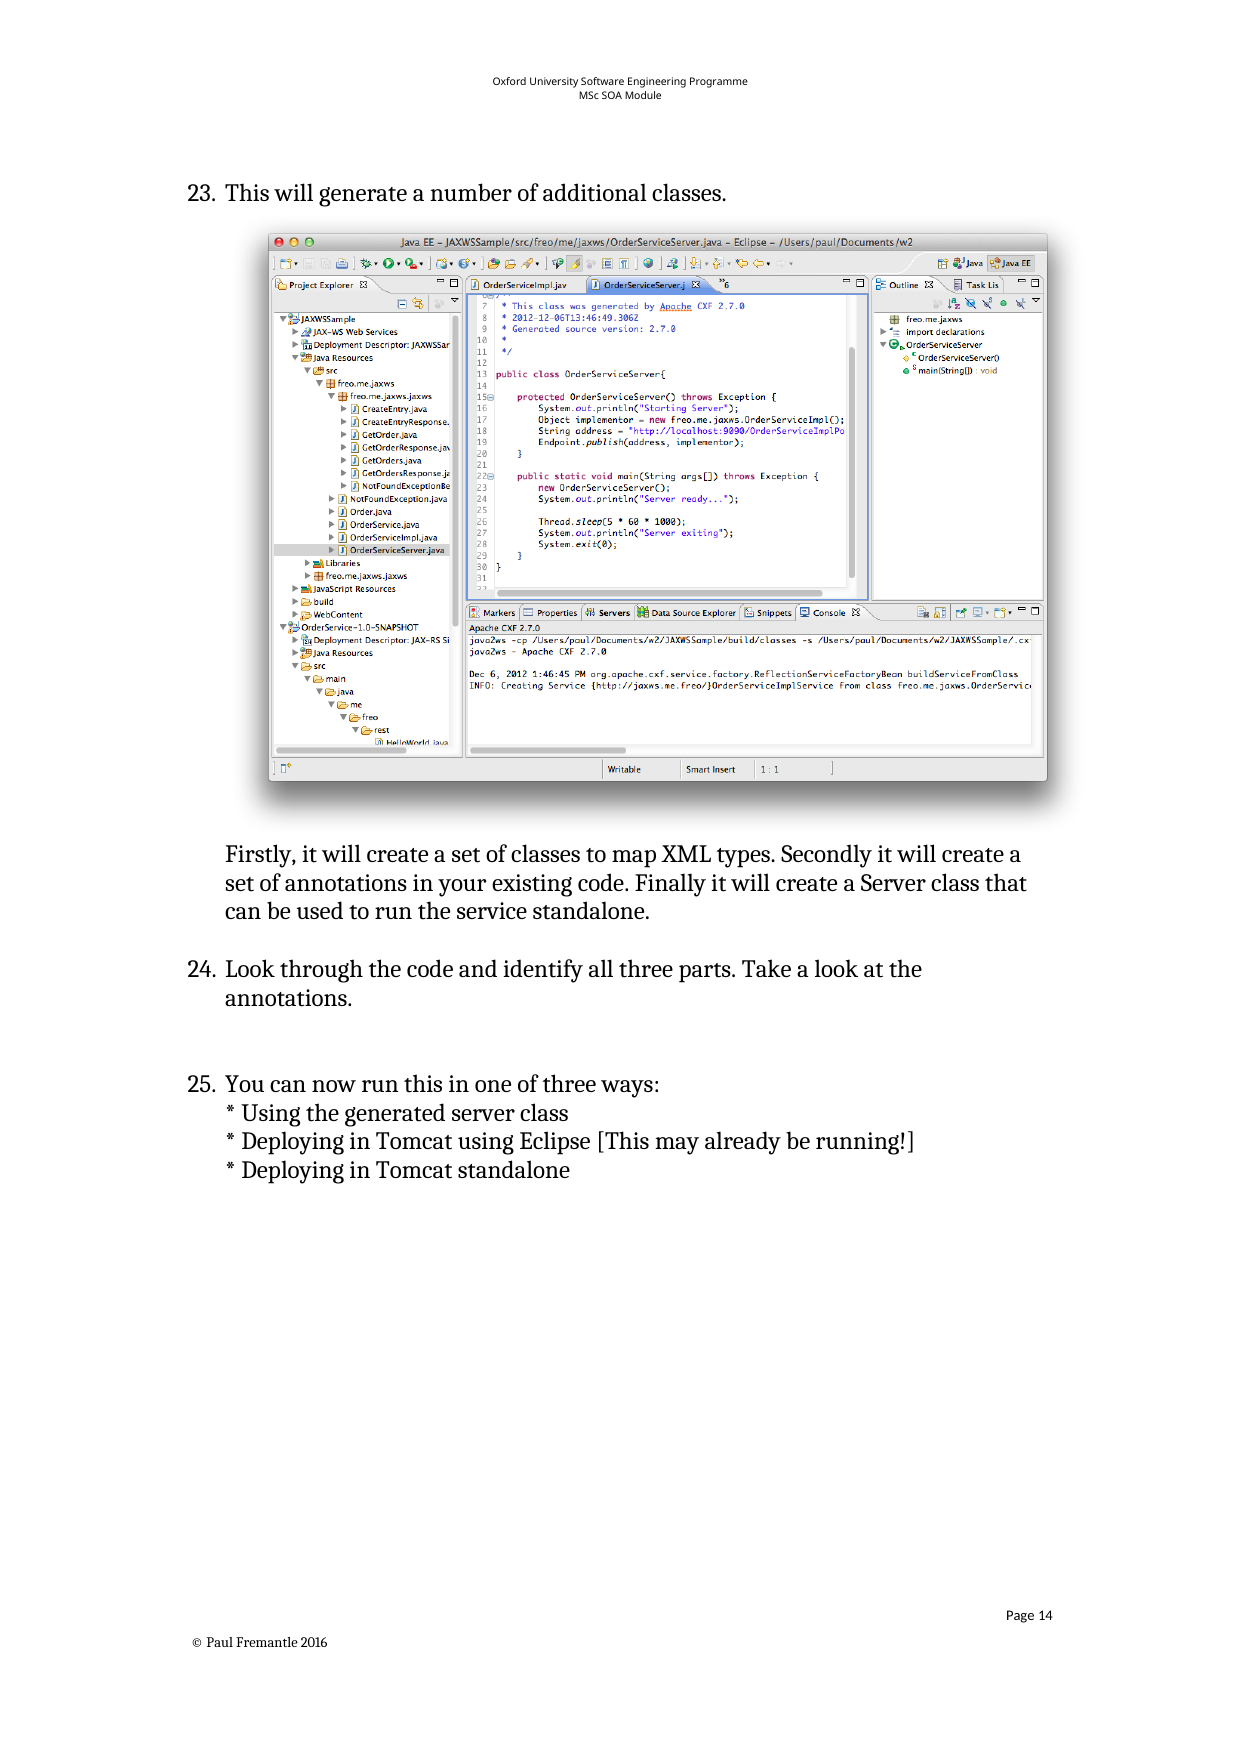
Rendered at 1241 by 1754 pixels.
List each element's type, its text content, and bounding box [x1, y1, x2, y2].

list You can now run this in one of three ways: * Using the generated server class * Deploying in Tomcat using Eclipse [This may already be running!] * Deploying in Tomcat standalone [187, 1070, 1053, 1242]
picture [225, 207, 1090, 840]
list Look through the code and identify all three parts. Take a look at the annotations. [187, 955, 1053, 1070]
